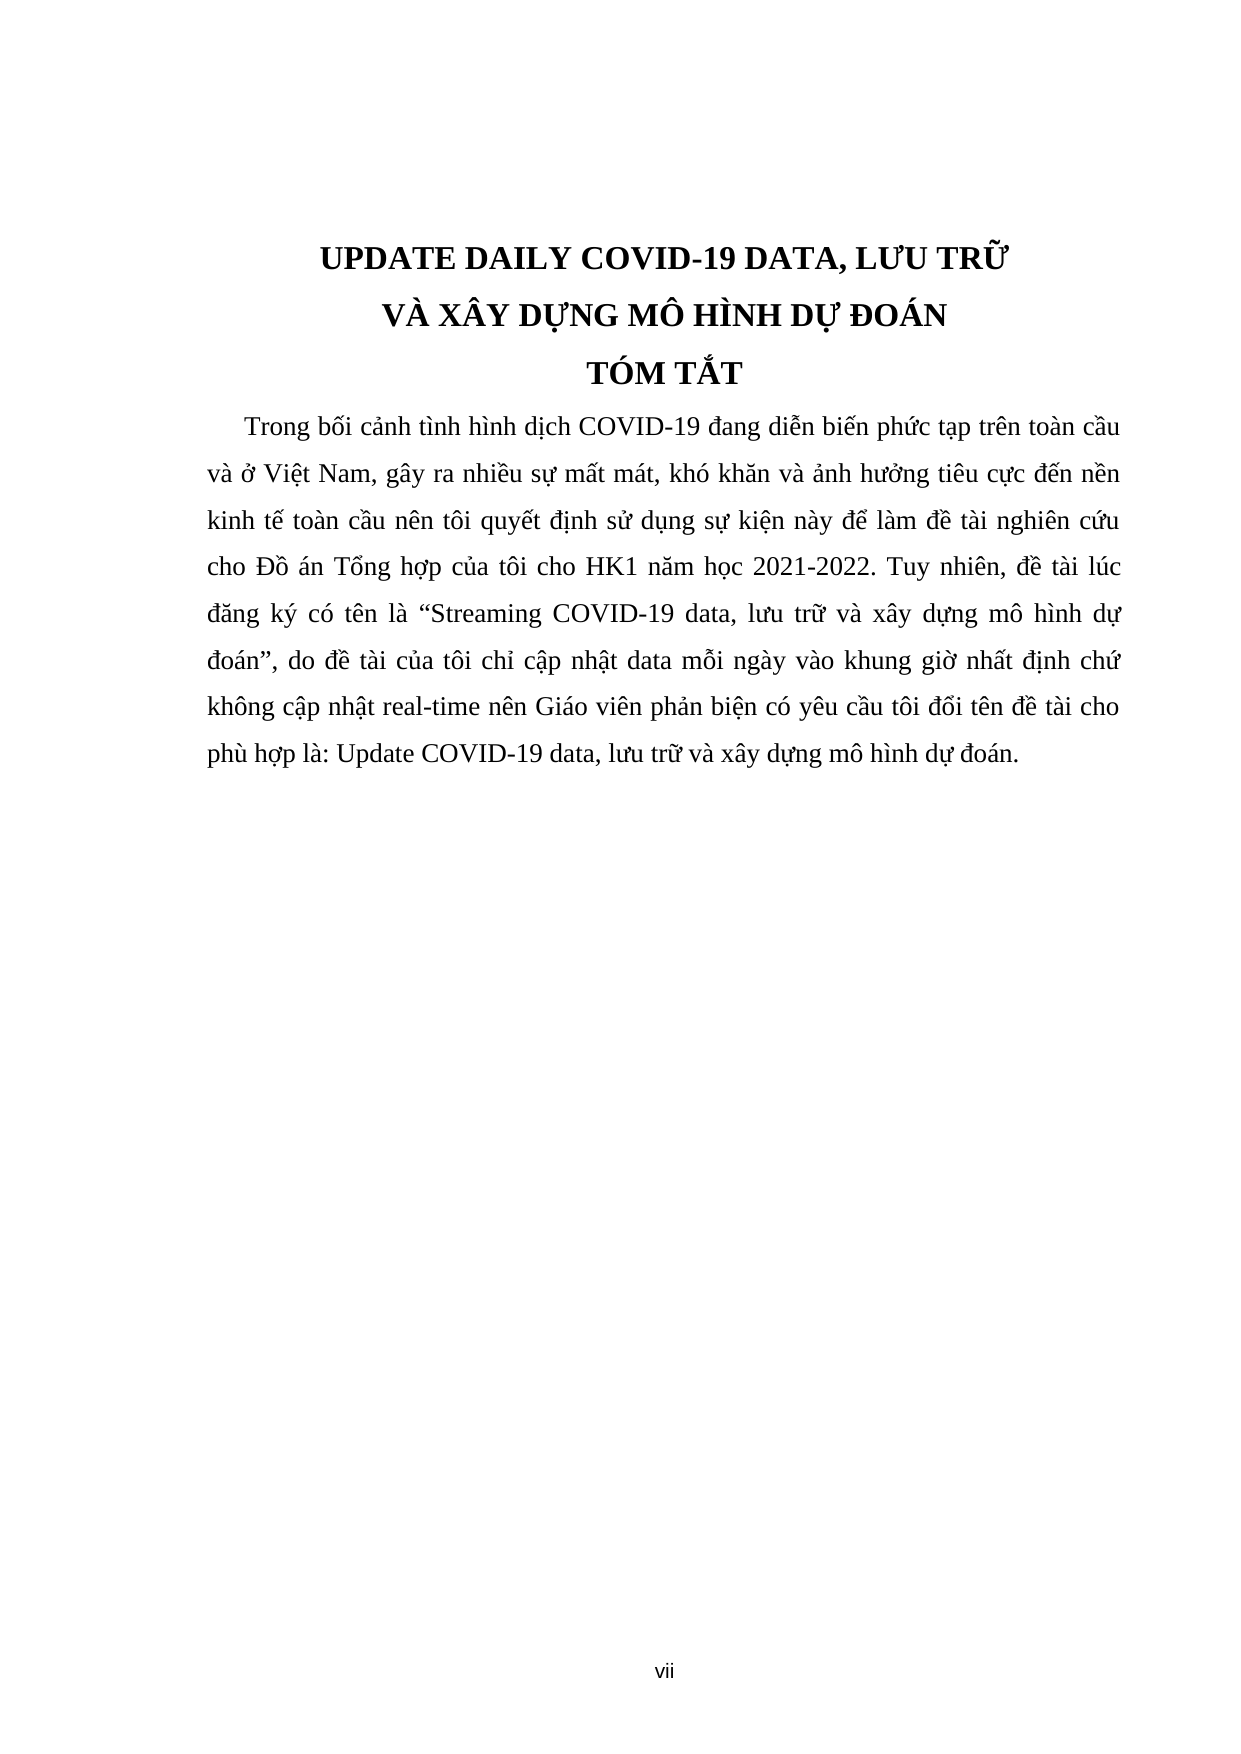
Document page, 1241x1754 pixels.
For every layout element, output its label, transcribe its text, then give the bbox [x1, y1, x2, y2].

text VÀ XÂY DỰNG MÔ HÌNH DỰ ĐOÁN [207, 296, 1122, 334]
text UPDATE DAILY COVID-19 DATA, LƯU TRỮ [207, 238, 1122, 276]
text TÓM TẮT [207, 353, 1122, 391]
text Trong bối cảnh tình hình dịch COVID-19 đang diễn biến phức tạp trên toàn cầu và ở Việt Nam, gây ra nhiều sự mất mát, khó khăn và ảnh hưởng tiêu cực đến nền kinh tế toàn cầu nên tôi quyết định sử dụng sự kiện này để làm đề tài nghiên cứu cho Đồ án Tổng hợp của tôi cho HK1 năm học 2021-2022. Tuy nhiên, đề tài lúc đăng ký có tên là “Streaming COVID-19 data, lưu trữ và xây dựng mô hình dự đoán”, do đề tài của tôi chỉ cập nhật data mỗi ngày vào khung giờ nhất định chứ không cập nhật real-time nên Giáo viên phản biện có yêu cầu tôi đổi tên đề tài cho phù hợp là: Update COVID-19 data, lưu trữ và xây dựng mô hình dự đoán. [207, 411, 1122, 768]
